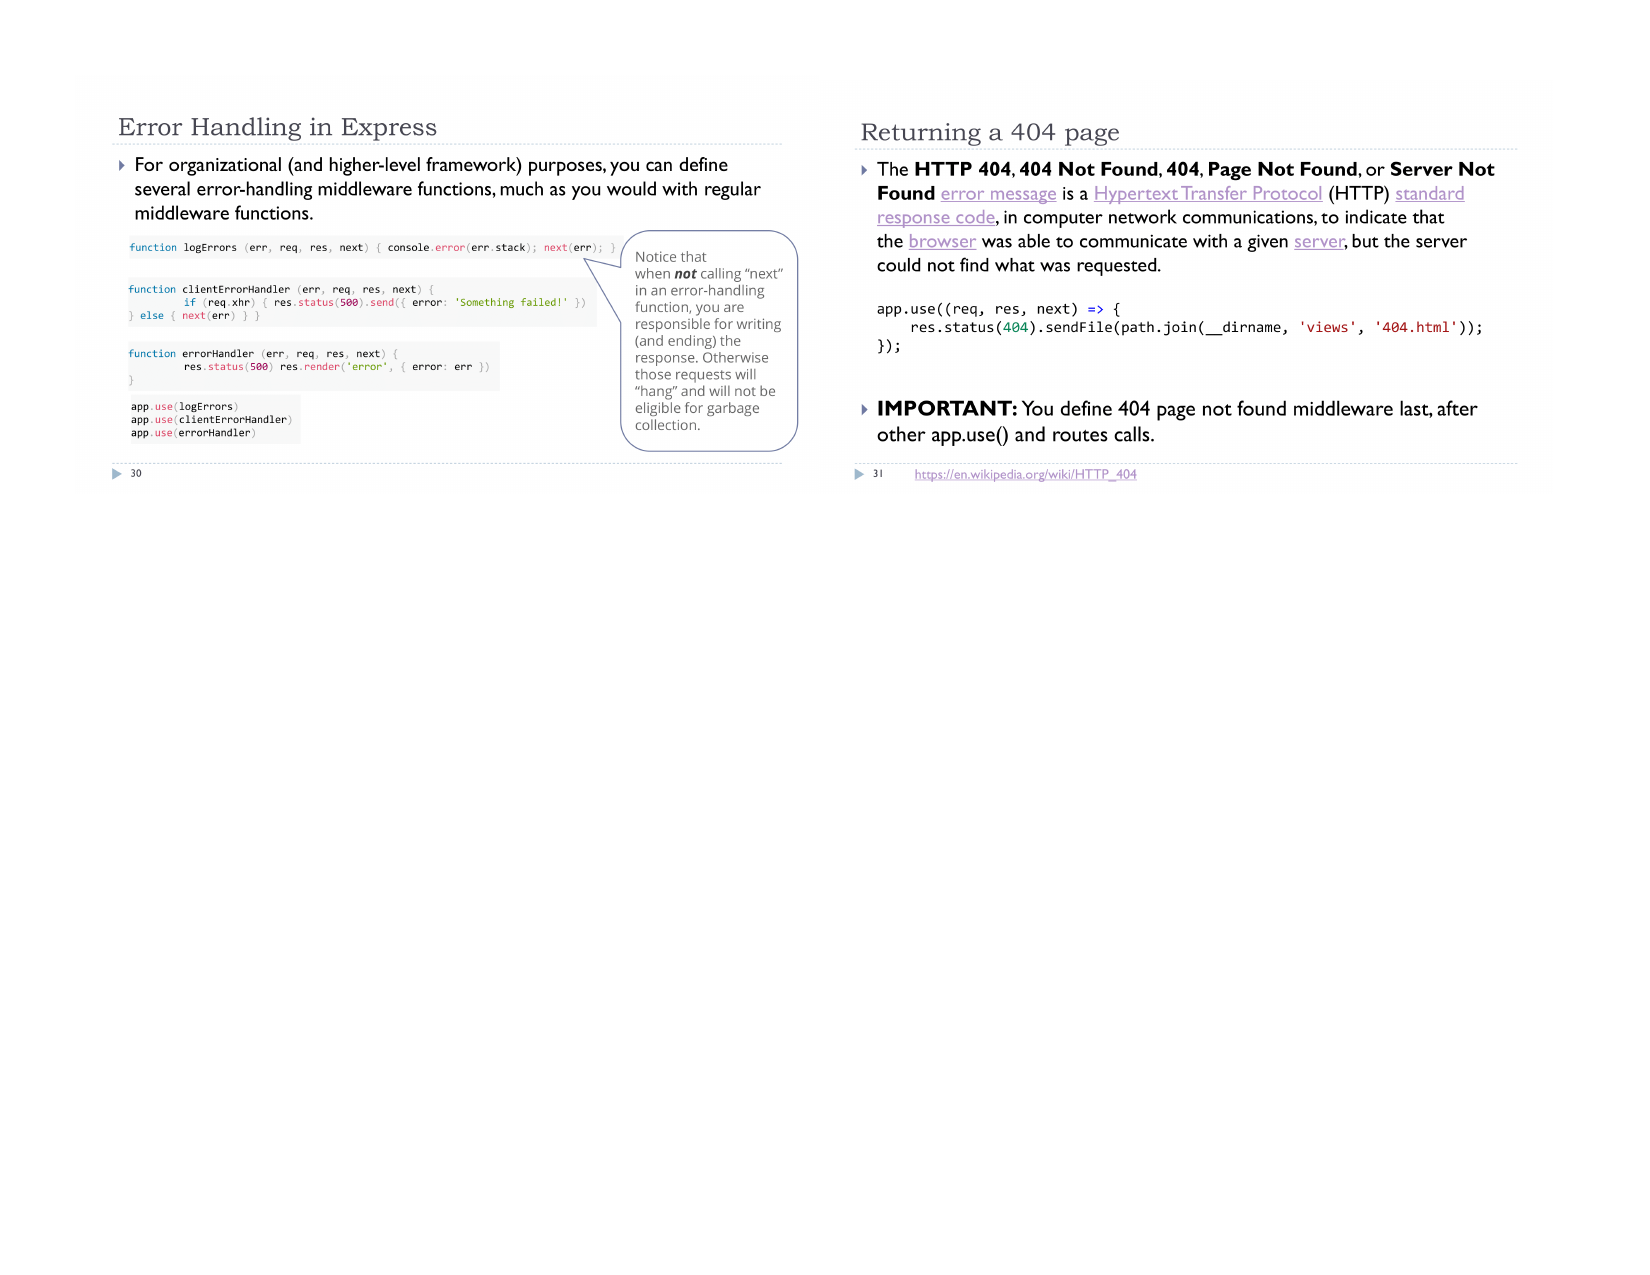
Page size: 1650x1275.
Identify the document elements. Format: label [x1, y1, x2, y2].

picture [75, 75, 1554, 494]
